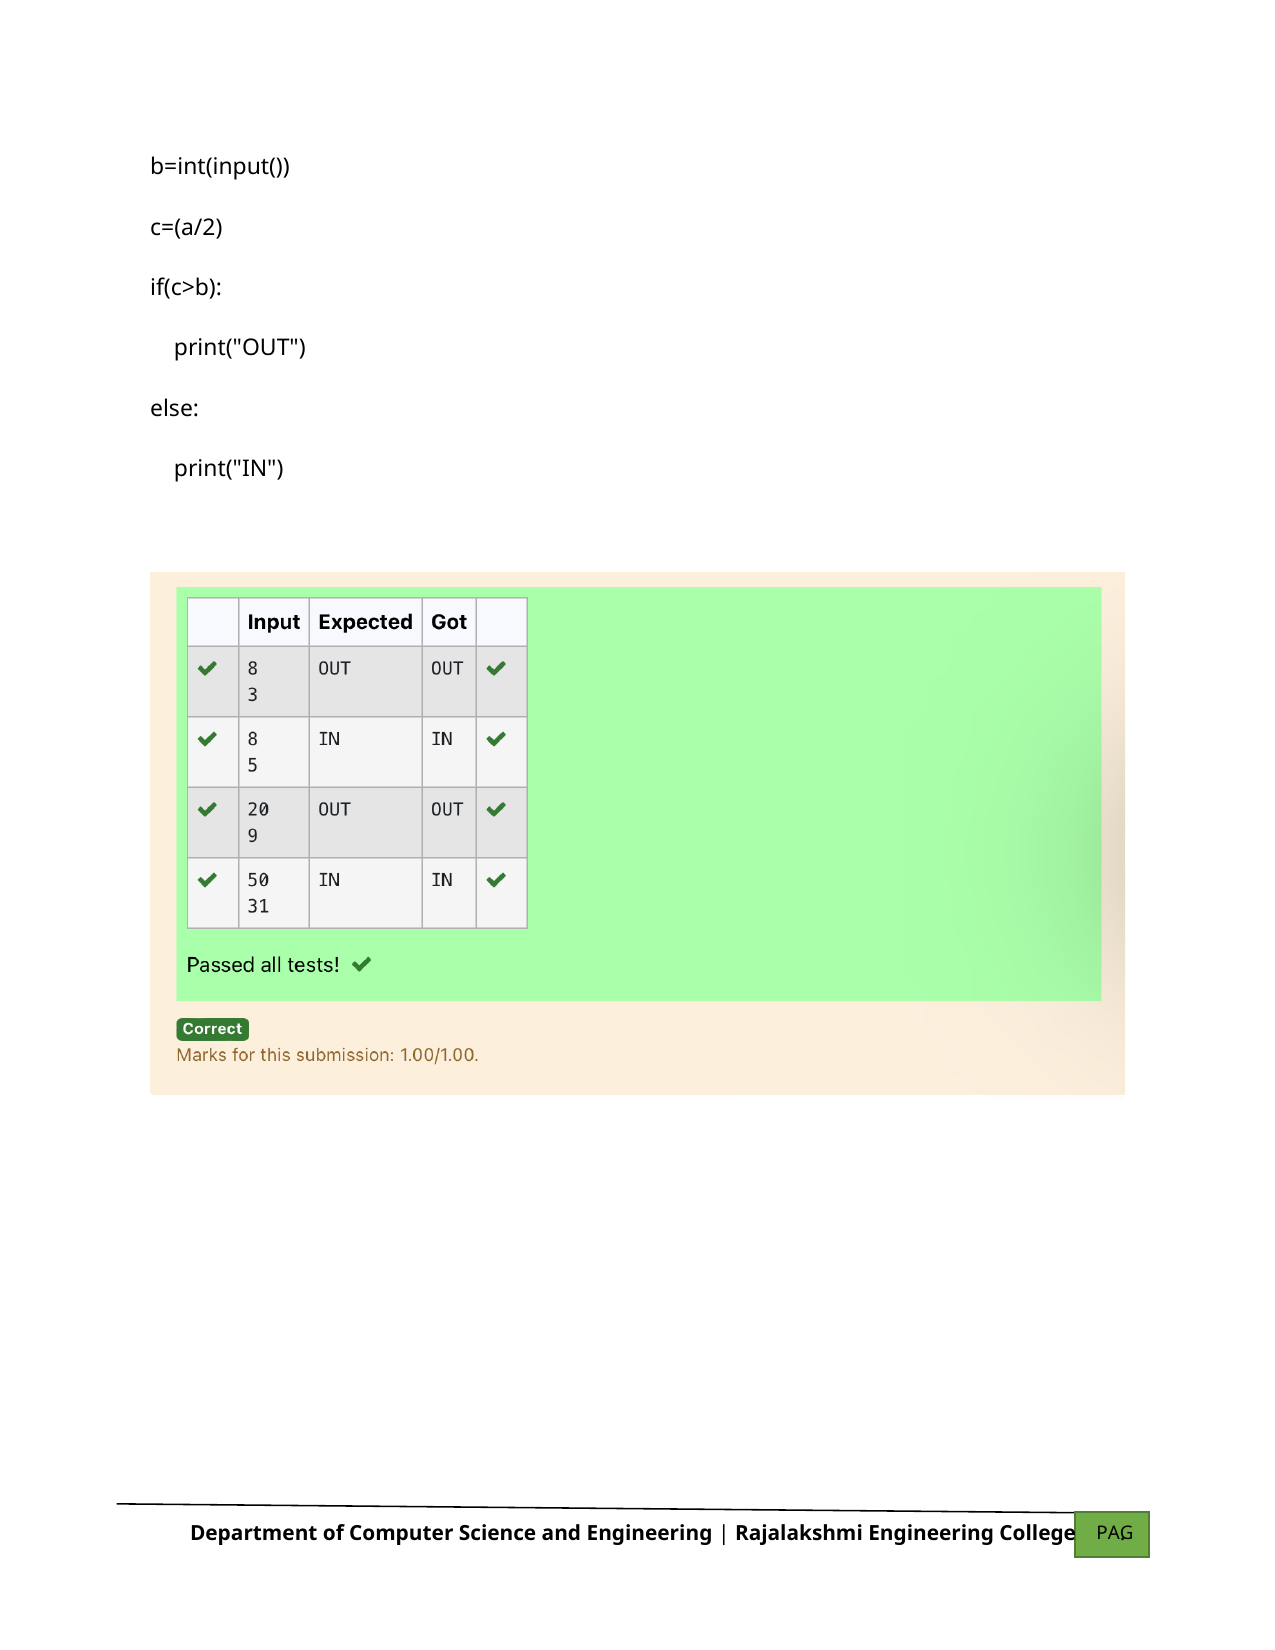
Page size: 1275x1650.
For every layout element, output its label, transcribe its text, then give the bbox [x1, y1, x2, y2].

picture [150, 572, 1125, 1100]
text if(c>b): [150, 271, 1125, 302]
text print("IN") [150, 452, 1125, 483]
text b=int(input()) [150, 150, 1125, 181]
text else: [150, 392, 1125, 423]
text c=(a/2) [150, 210, 1125, 242]
text print("OUT") [150, 331, 1125, 362]
